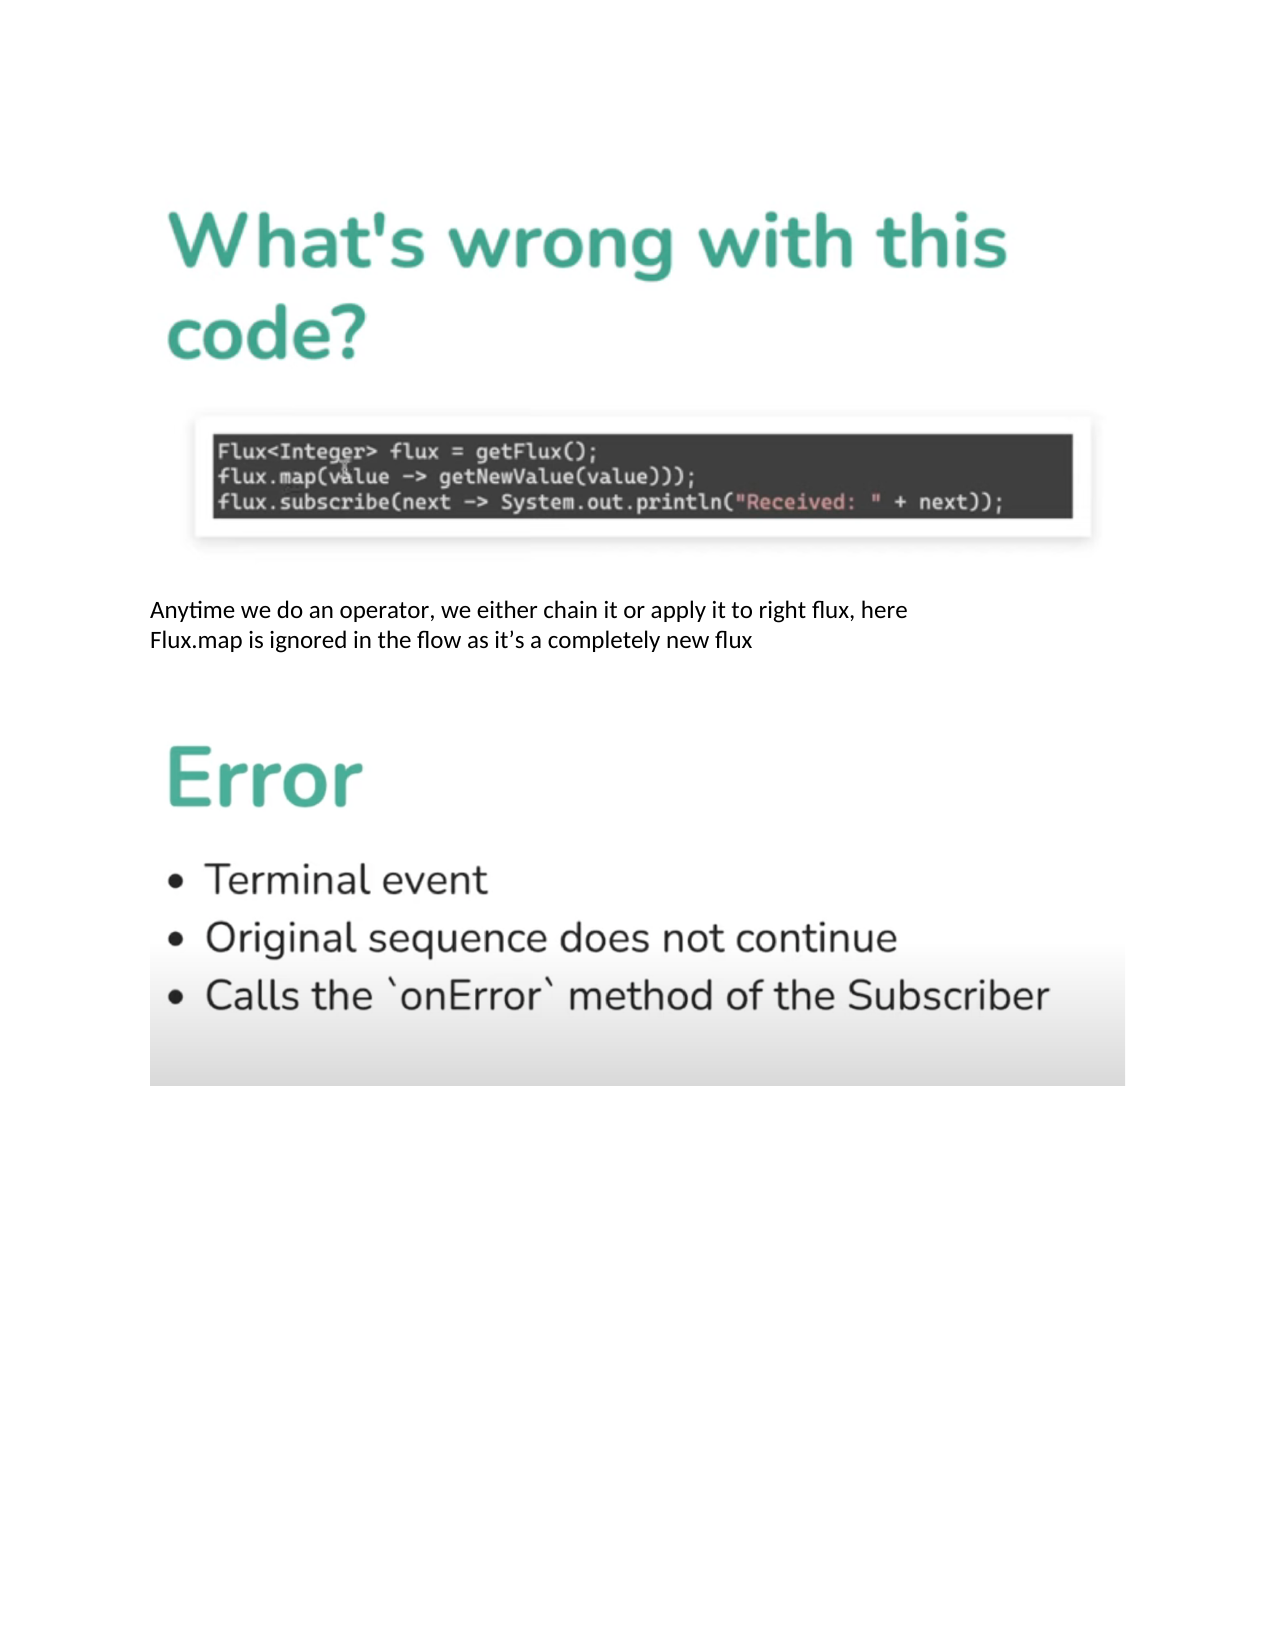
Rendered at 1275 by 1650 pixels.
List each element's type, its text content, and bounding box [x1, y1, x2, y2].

picture [150, 150, 1125, 594]
text Flux.map is ignored in the flow as it’s a completely new flux [150, 624, 1125, 655]
text Anytime we do an operator, we either chain it or apply it to right flux, here [150, 594, 1125, 624]
picture [150, 716, 1125, 1086]
